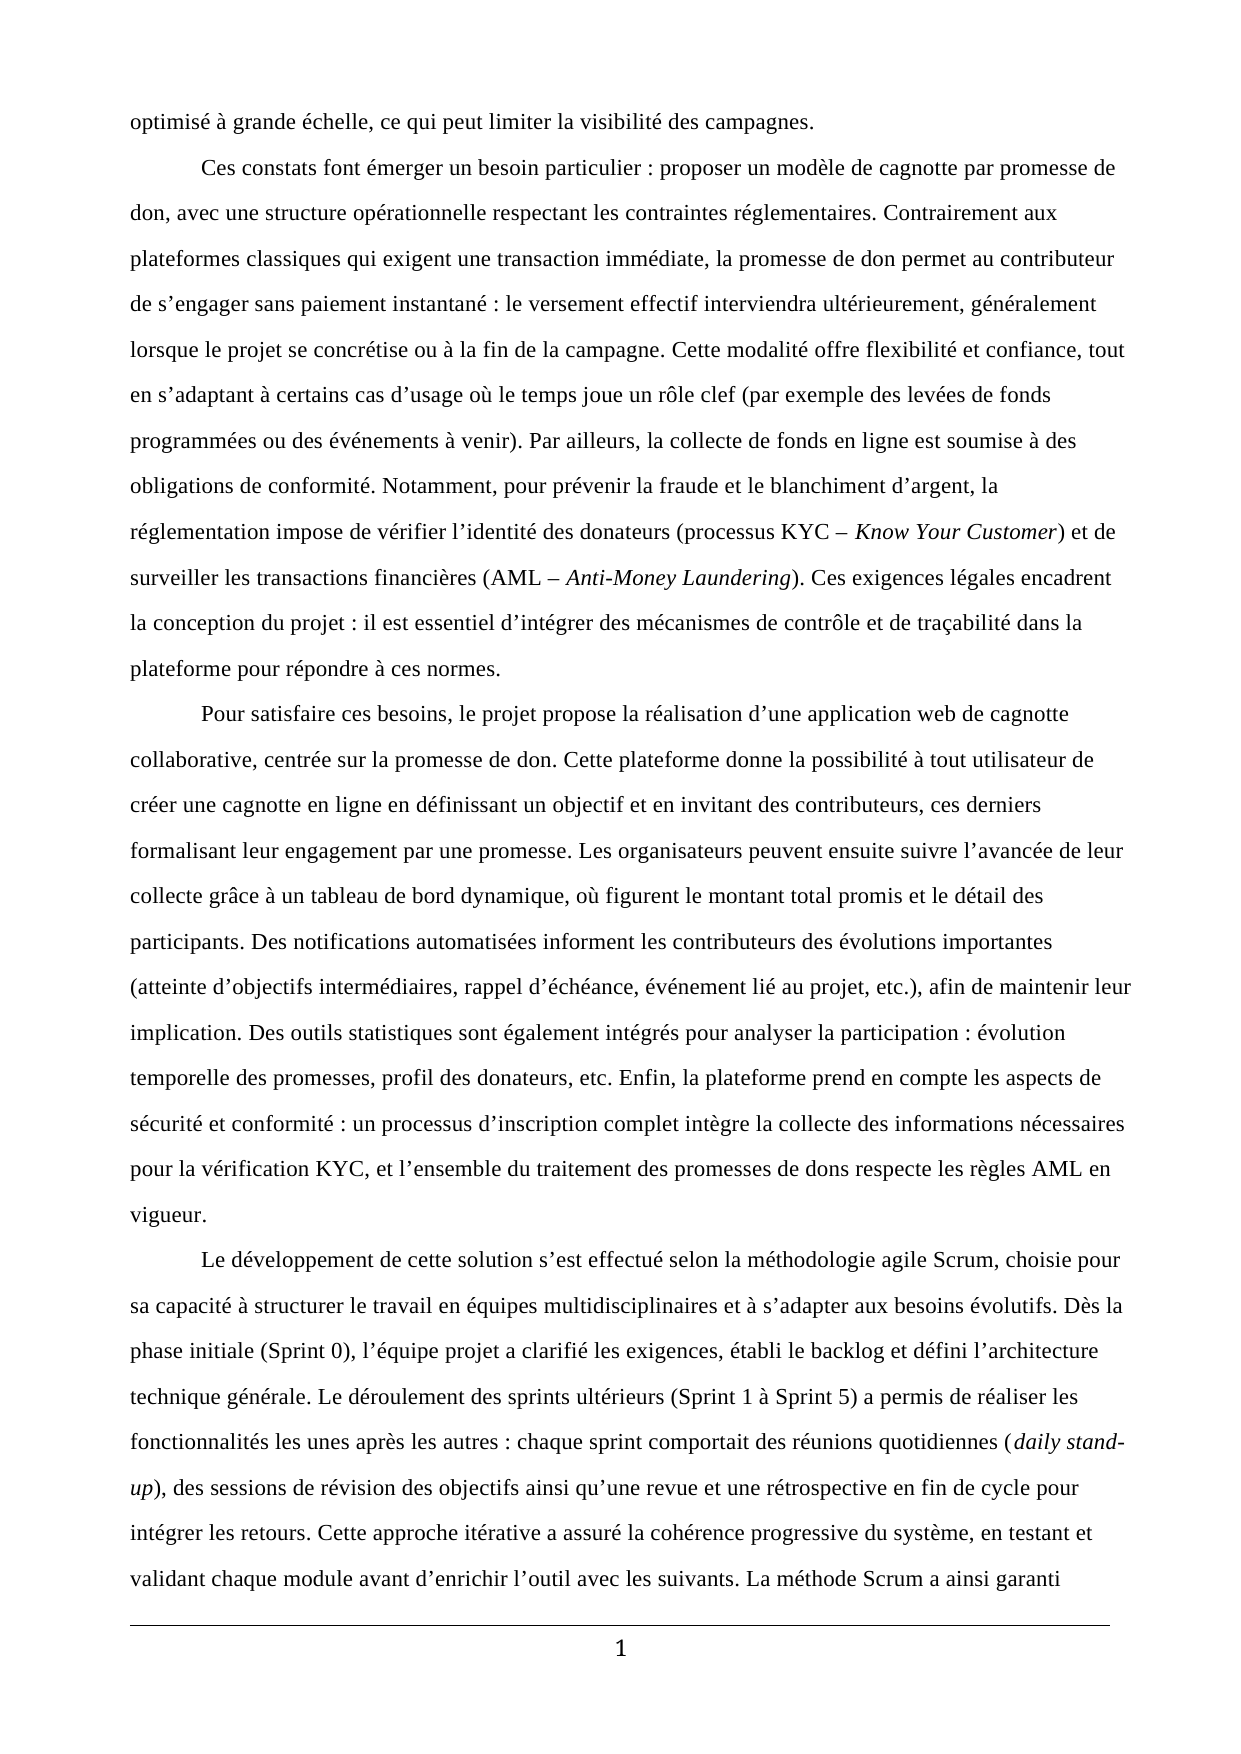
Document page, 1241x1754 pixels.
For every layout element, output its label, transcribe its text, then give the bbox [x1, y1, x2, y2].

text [130, 1246, 1135, 1591]
text Pour satisfaire ces besoins, le projet propose la réalisation d’une application web de cagnotte collaborative, centrée sur la promesse de don. Cette plateforme donne la possibilité à tout utilisateur de créer une cagnotte en ligne en définissant un objectif et en invitant des contributeurs, ces derniers formalisant leur engagement par une promesse. Les organisateurs peuvent ensuite suivre l’avancée de leur collecte grâce à un tableau de bord dynamique, où figurent le montant total promis et le détail des participants. Des notifications automatisées informent les contributeurs des évolutions importantes (atteinte d’objectifs intermédiaires, rappel d’échéance, événement lié au projet, etc.), afin de maintenir leur implication. Des outils statistiques sont également intégrés pour analyser la participation : évolution temporelle des promesses, profil des donateurs, etc. Enfin, la plateforme prend en compte les aspects de sécurité et conformité : un processus d’inscription complet intègre la collecte des informations nécessaires pour la vérification KYC, et l’ensemble du traitement des promesses de dons respecte les règles AML en vigueur. [130, 700, 1135, 1227]
text Ces constats font émerger un besoin particulier : proposer un modèle de cagnotte par promesse de don, avec une structure opérationnelle respectant les contraintes réglementaires. Contrairement aux plateformes classiques qui exigent une transaction immédiate, la promesse de don permet au contributeur de s’engager sans paiement instantané : le versement effectif interviendra ultérieurement, généralement lorsque le projet se concrétise ou à la fin de la campagne. Cette modalité offre flexibilité et confiance, tout en s’adaptant à certains cas d’usage où le temps joue un rôle clef (par exemple des levées de fonds programmées ou des événements à venir). Par ailleurs, la collecte de fonds en ligne est soumise à des obligations de conformité. Notamment, pour prévenir la fraude et le blanchiment d’argent, la réglementation impose de vérifier l’identité des donateurs (processus KYC – Know Your Customer) et de surveiller les transactions financières (AML – Anti-Money Laundering). Ces exigences légales encadrent la conception du projet : il est essentiel d’intégrer des mécanismes de contrôle et de traçabilité dans la plateforme pour répondre à ces normes. [130, 154, 1135, 681]
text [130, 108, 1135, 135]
